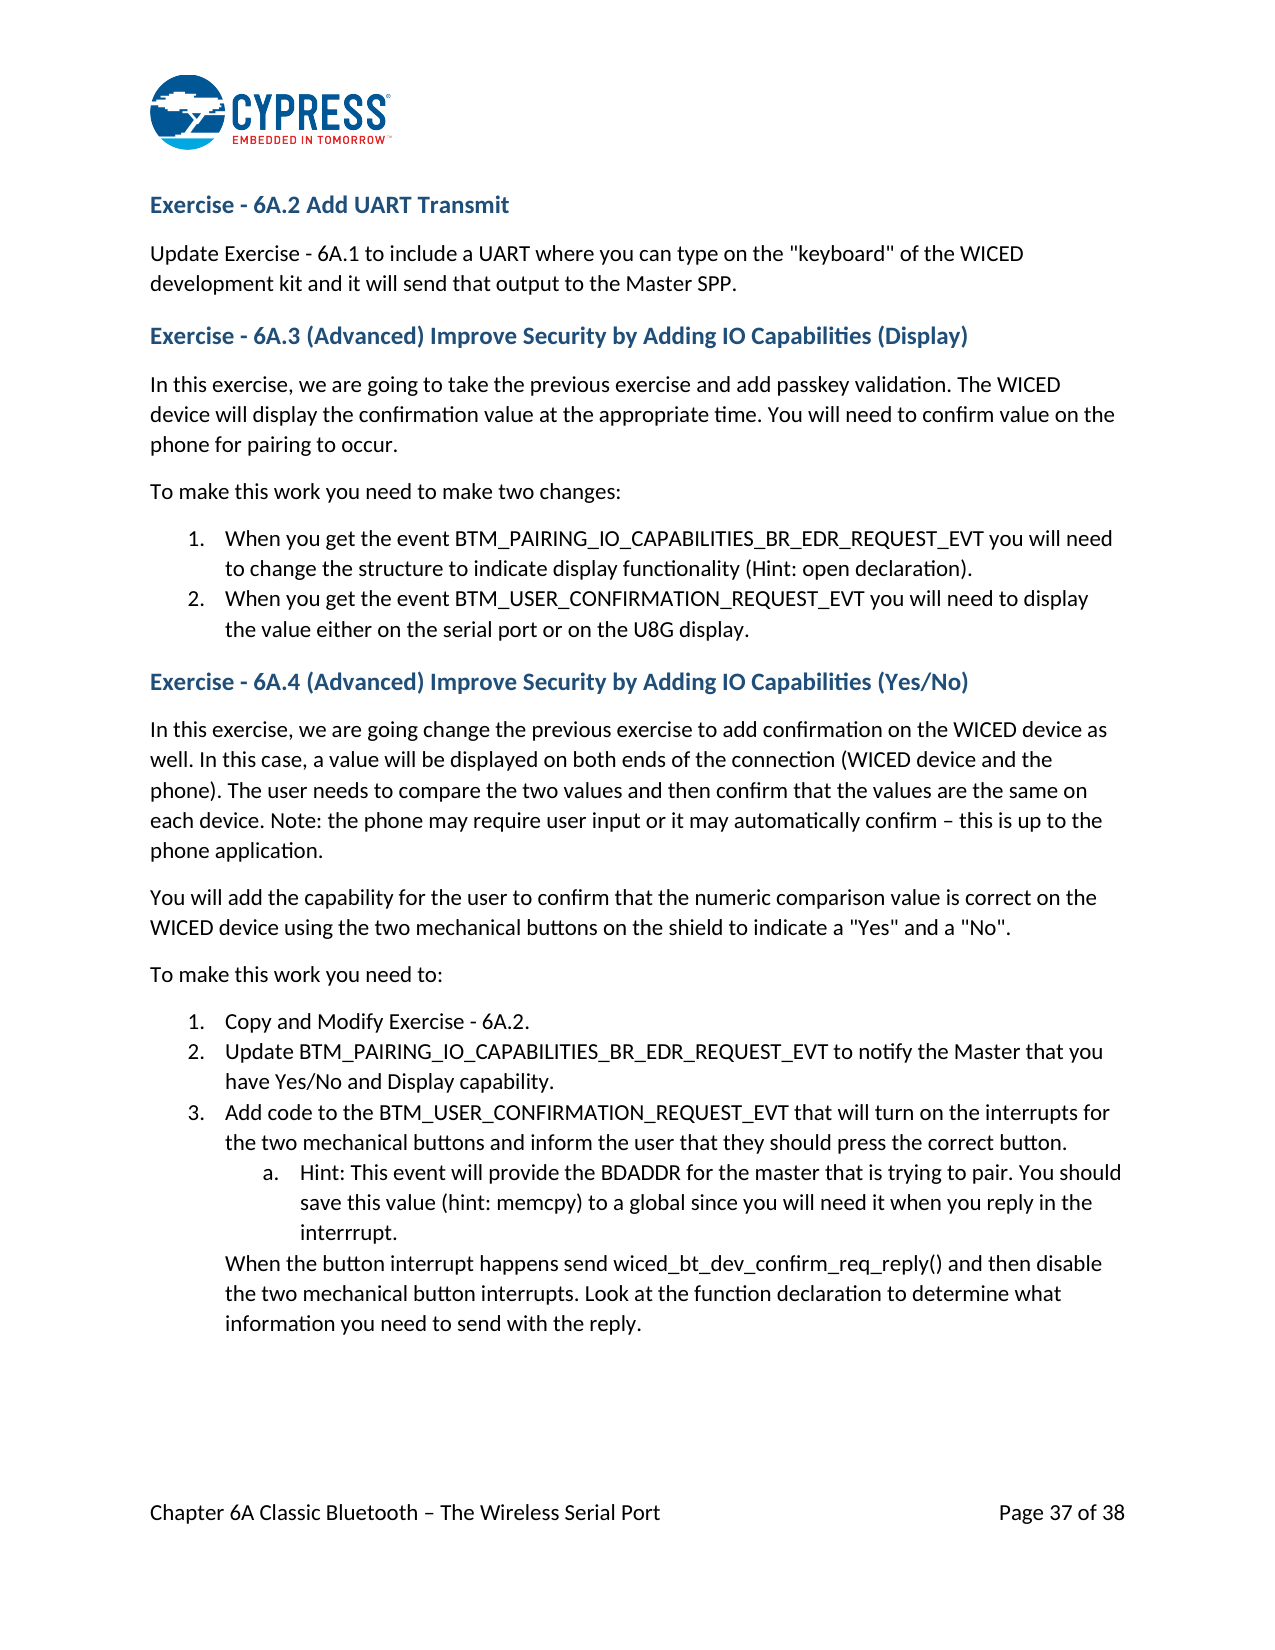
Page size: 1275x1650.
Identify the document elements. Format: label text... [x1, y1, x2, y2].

picture [150, 75, 392, 150]
text In this exercise, we are going to take the previous exercise and add passkey validation. The WICED device will display the confirmation value at the appropriate time. You will need to confirm value on the phone for pairing to occur. [150, 370, 1125, 458]
list Update BTM_PAIRING_IO_CAPABILITIES_BR_EDR_REQUEST_EVT to notify the Master that you have Yes/No and Display capability. [187, 1037, 1125, 1096]
text To make this work you need to: [150, 960, 1125, 988]
list Hint: This event will provide the BDADDR for the master that is trying to pair. You should save this value (hint: memcpy) to a global since you will need it when you reply in the interrrupt. [262, 1158, 1125, 1247]
text You will add the capability for the user to confirm that the numeric comparison value is correct on the WICED device using the two mechanical buttons on the shield to indicate a "Yes" and a "No". [150, 883, 1125, 941]
text (Advanced) Improve Security by Adding IO Capabilities (Yes/No) [150, 666, 1125, 696]
list When you get the event BTM_PAIRING_IO_CAPABILITIES_BR_EDR_REQUEST_EVT you will need to change the structure to indicate display functionality (Hint: open declaration). [187, 524, 1125, 582]
list When you get the event BTM_USER_CONFIRMATION_REQUEST_EVT you will need to display the value either on the serial port or on the U8G display. [187, 584, 1125, 643]
list Copy and Modify Exercise - 6A.2. [187, 1007, 1125, 1035]
text To make this work you need to make two changes: [150, 477, 1125, 505]
list When the button interrupt happens send wiced_bt_dev_confirm_req_reply() and then disable the two mechanical button interrupts. Look at the function declaration to determine what information you need to send with the reply. [225, 1249, 1125, 1337]
text In this exercise, we are going change the previous exercise to add confirmation on the WICED device as well. In this case, a value will be displayed on both ends of the connection (WICED device and the phone). The user needs to compare the two values and then confirm that the values are the same on each device. Note: the phone may require user input or it may automatically confirm – this is up to the phone application. [150, 715, 1125, 864]
text (Advanced) Improve Security by Adding IO Capabilities (Display) [150, 320, 1125, 351]
list Add code to the BTM_USER_CONFIRMATION_REQUEST_EVT that will turn on the interrupts for the two mechanical buttons and inform the user that they should press the correct button. [187, 1098, 1125, 1156]
text Add UART Transmit [150, 189, 1125, 220]
text Update Exercise - 6A.1 to include a UART where you can type on the "keyboard" of the WICED development kit and it will send that output to the Master SPP. [150, 239, 1125, 297]
